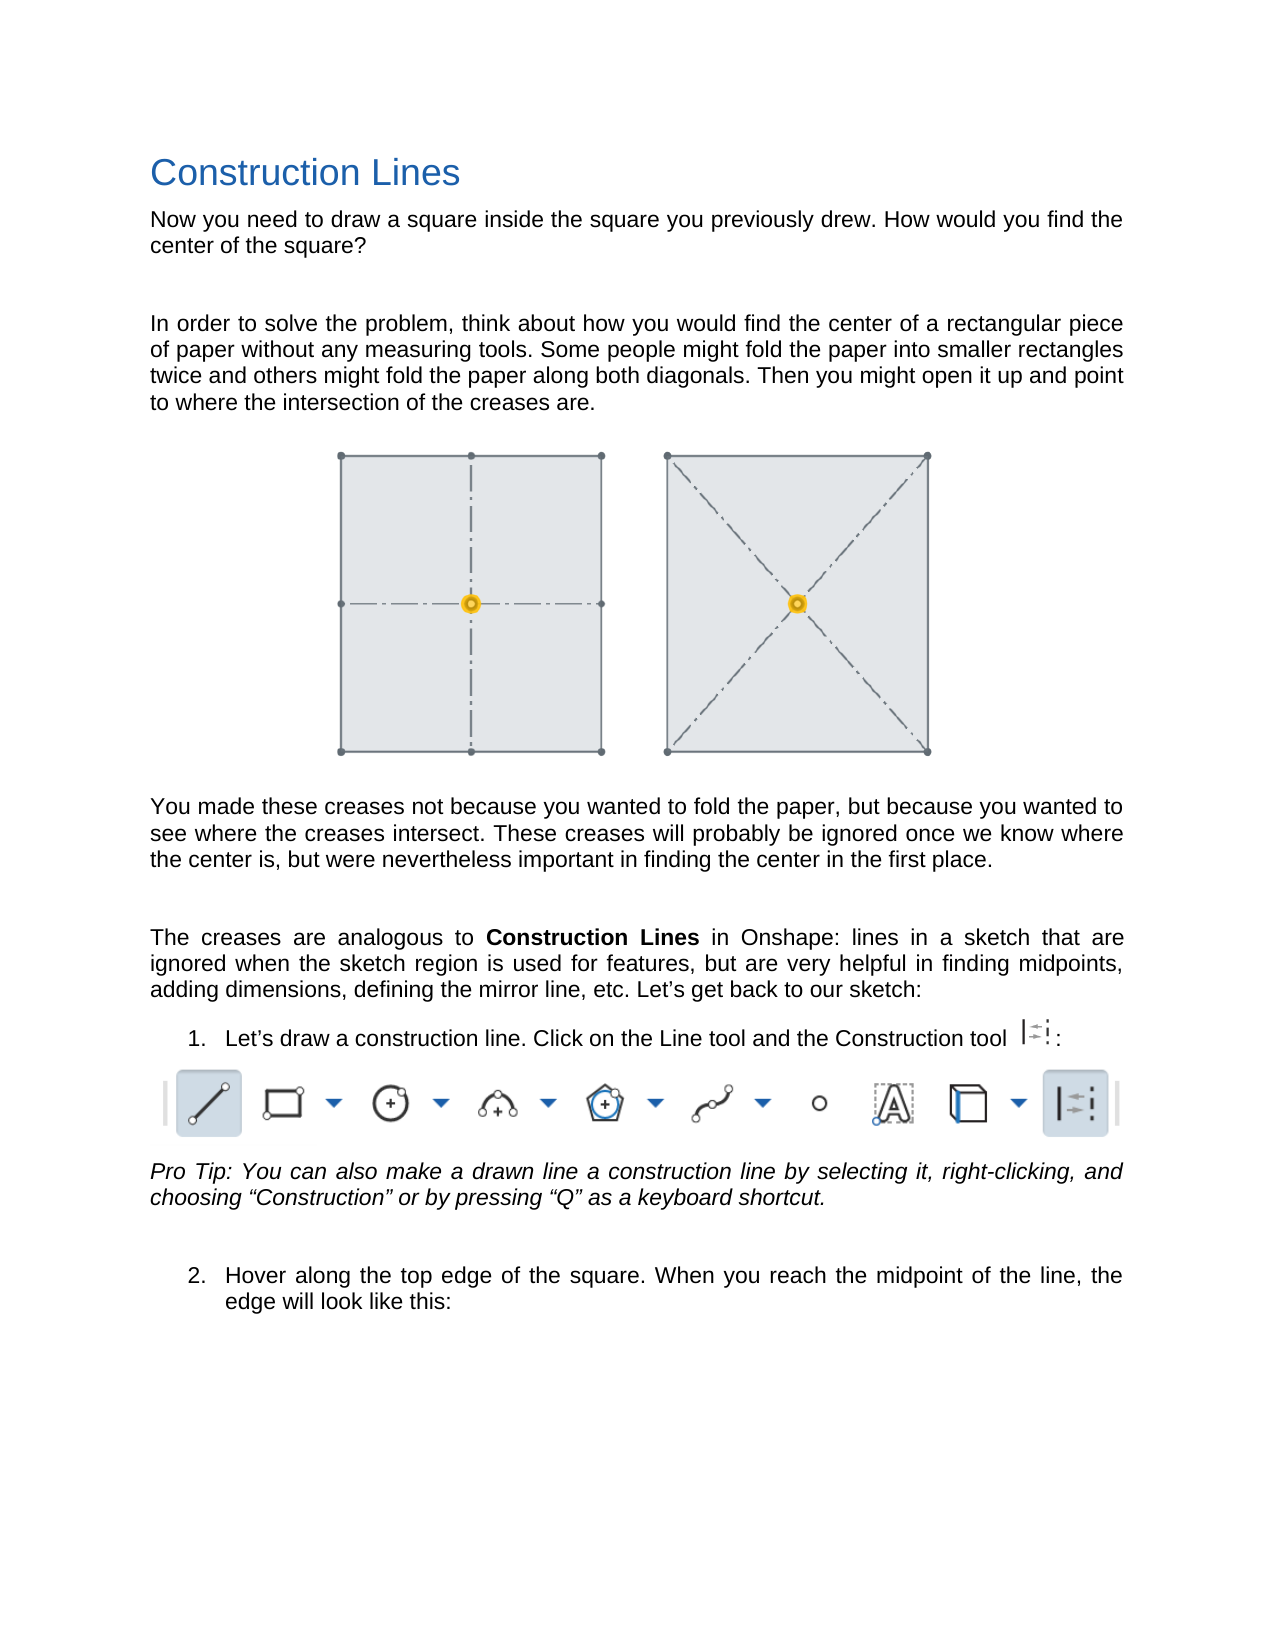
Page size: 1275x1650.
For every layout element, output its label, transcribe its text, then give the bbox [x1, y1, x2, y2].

picture [1013, 1015, 1056, 1047]
list Let’s draw a construction line. Click on the Line tool and the Construction tool : [187, 1015, 1125, 1051]
picture [321, 427, 954, 781]
picture [150, 1063, 1125, 1146]
list Hover along the top edge of the square. When you reach the midpoint of the line, the edge will look like this: [187, 1262, 1125, 1314]
text In order to solve the problem, think about how you would find the center of a rectangular piece of paper without any measuring tools. Some people might fold the paper into smaller rectangles twice and others might fold the paper along both diagonals. Then you might open it up and point to where the intersection of the creases are. [150, 310, 1125, 415]
text Now you need to draw a square inside the square you previously drew. How would you find the center of the square? [150, 206, 1125, 258]
text The creases are analogous to Construction Lines in Onshape: lines in a sketch that are ignored when the sketch region is used for features, but are very helpful in finding midpoints, adding dimensions, defining the mirror line, etc. Let’s get back to our sketch: [150, 924, 1125, 1003]
subtitle Construction Lines [150, 150, 1125, 193]
text Pro Tip: You can also make a drawn line a construction line by selecting it, right-clicking, and choosing “Construction” or by pressing “Q” as a keyboard shortcut. [150, 1158, 1125, 1210]
text You made these creases not because you wanted to fold the paper, but because you wanted to see where the creases intersect. These creases will probably be ignored once we know where the center is, but were nevertheless important in finding the center in the first place. [150, 793, 1125, 872]
